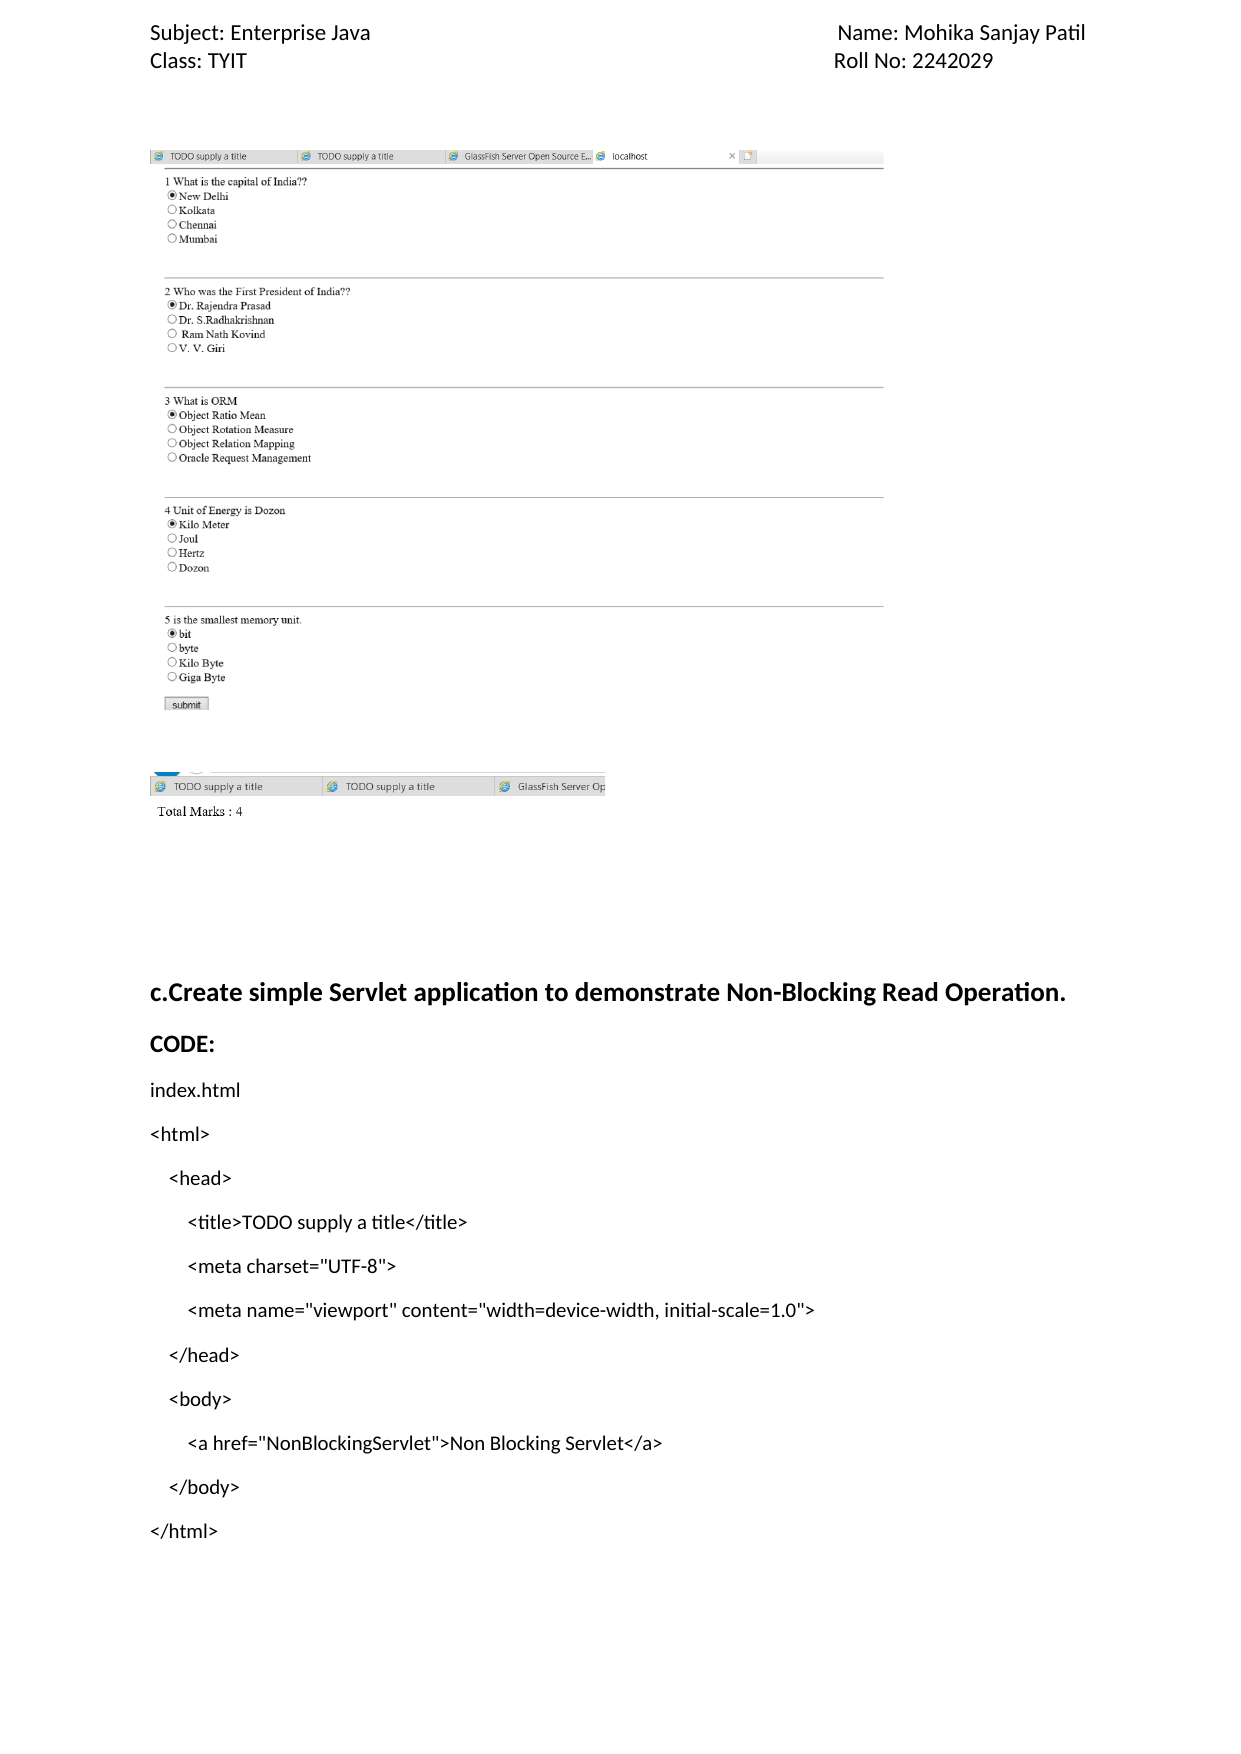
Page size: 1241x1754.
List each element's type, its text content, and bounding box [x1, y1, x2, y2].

text <html> [150, 1121, 1090, 1147]
picture [150, 772, 605, 957]
text index.html [150, 1077, 1090, 1103]
text <meta charset="UTF-8"> [150, 1254, 1090, 1279]
text <a href="NonBlockingServlet">Non Blocking Servlet</a> [150, 1430, 1090, 1455]
picture [150, 150, 884, 710]
text </body> [150, 1474, 1090, 1499]
text c.Create simple Servlet application to demonstrate Non-Blocking Read Operation. [150, 976, 1090, 1008]
text </html> [150, 1518, 1090, 1543]
text </head> [150, 1342, 1090, 1367]
text <title>TODO supply a title</title> [150, 1209, 1090, 1235]
text <meta name="viewport" content="width=device-width, initial-scale=1.0"> [150, 1298, 1090, 1323]
text CODE: [150, 1028, 1090, 1058]
text <body> [150, 1386, 1090, 1411]
text <head> [150, 1166, 1090, 1191]
